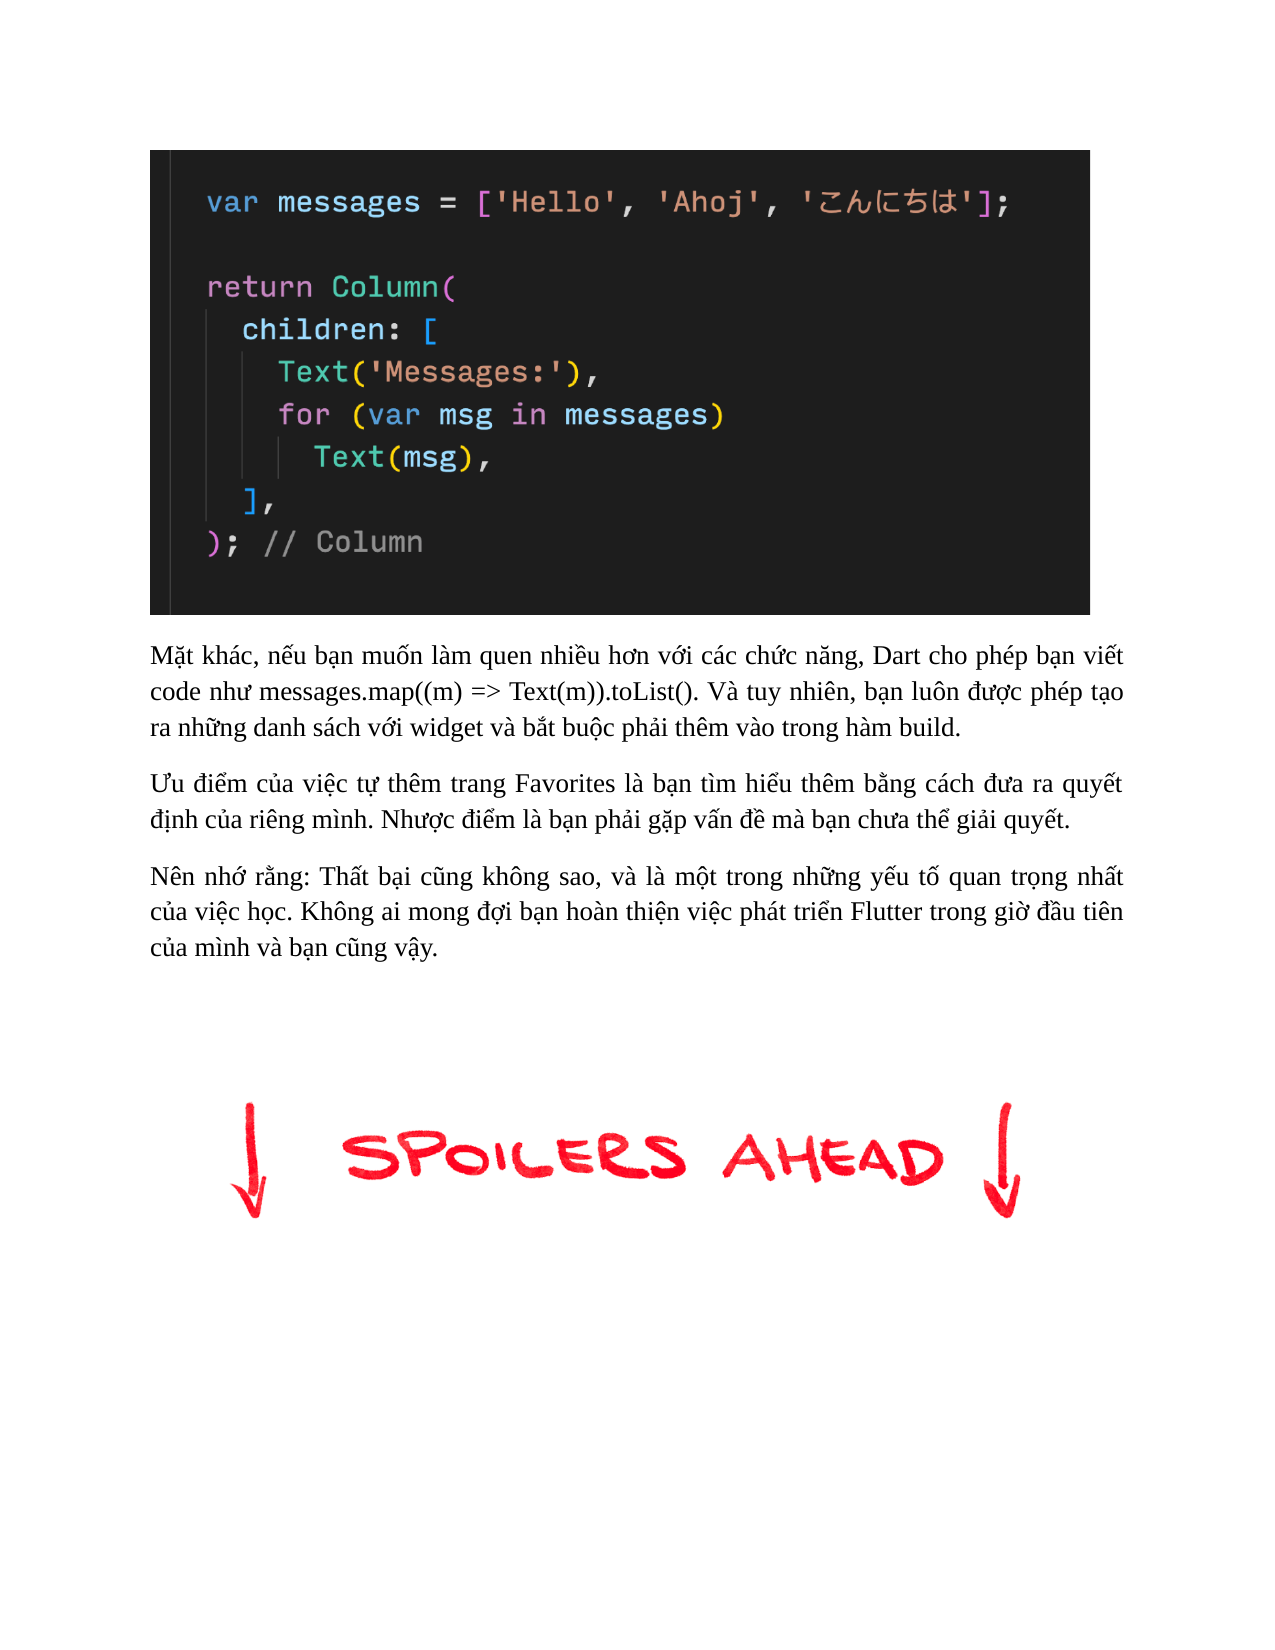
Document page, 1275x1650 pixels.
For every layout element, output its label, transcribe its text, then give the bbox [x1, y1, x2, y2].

picture [150, 987, 1091, 1375]
text Mặt khác, nếu bạn muốn làm quen nhiều hơn với các chức năng, Dart cho phép bạn viết code như messages.map((m) => Text(m)).toList(). Và tuy nhiên, bạn luôn được phép tạo ra những danh sách với widget và bắt buộc phải thêm vào trong hàm build. [150, 639, 1125, 742]
text Ưu điểm của việc tự thêm trang Favorites là bạn tìm hiểu thêm bằng cách đưa ra quyết định của riêng mình. Nhược điểm là bạn phải gặp vấn đề mà bạn chưa thể giải quyết. [150, 767, 1125, 834]
picture [150, 150, 1091, 615]
text Nên nhớ rằng: Thất bại cũng không sao, và là một trong những yếu tố quan trọng nhất của việc học. Không ai mong đợi bạn hoàn thiện việc phát triển Flutter trong giờ đầu tiên của mình và bạn cũng vậy. [150, 860, 1125, 962]
